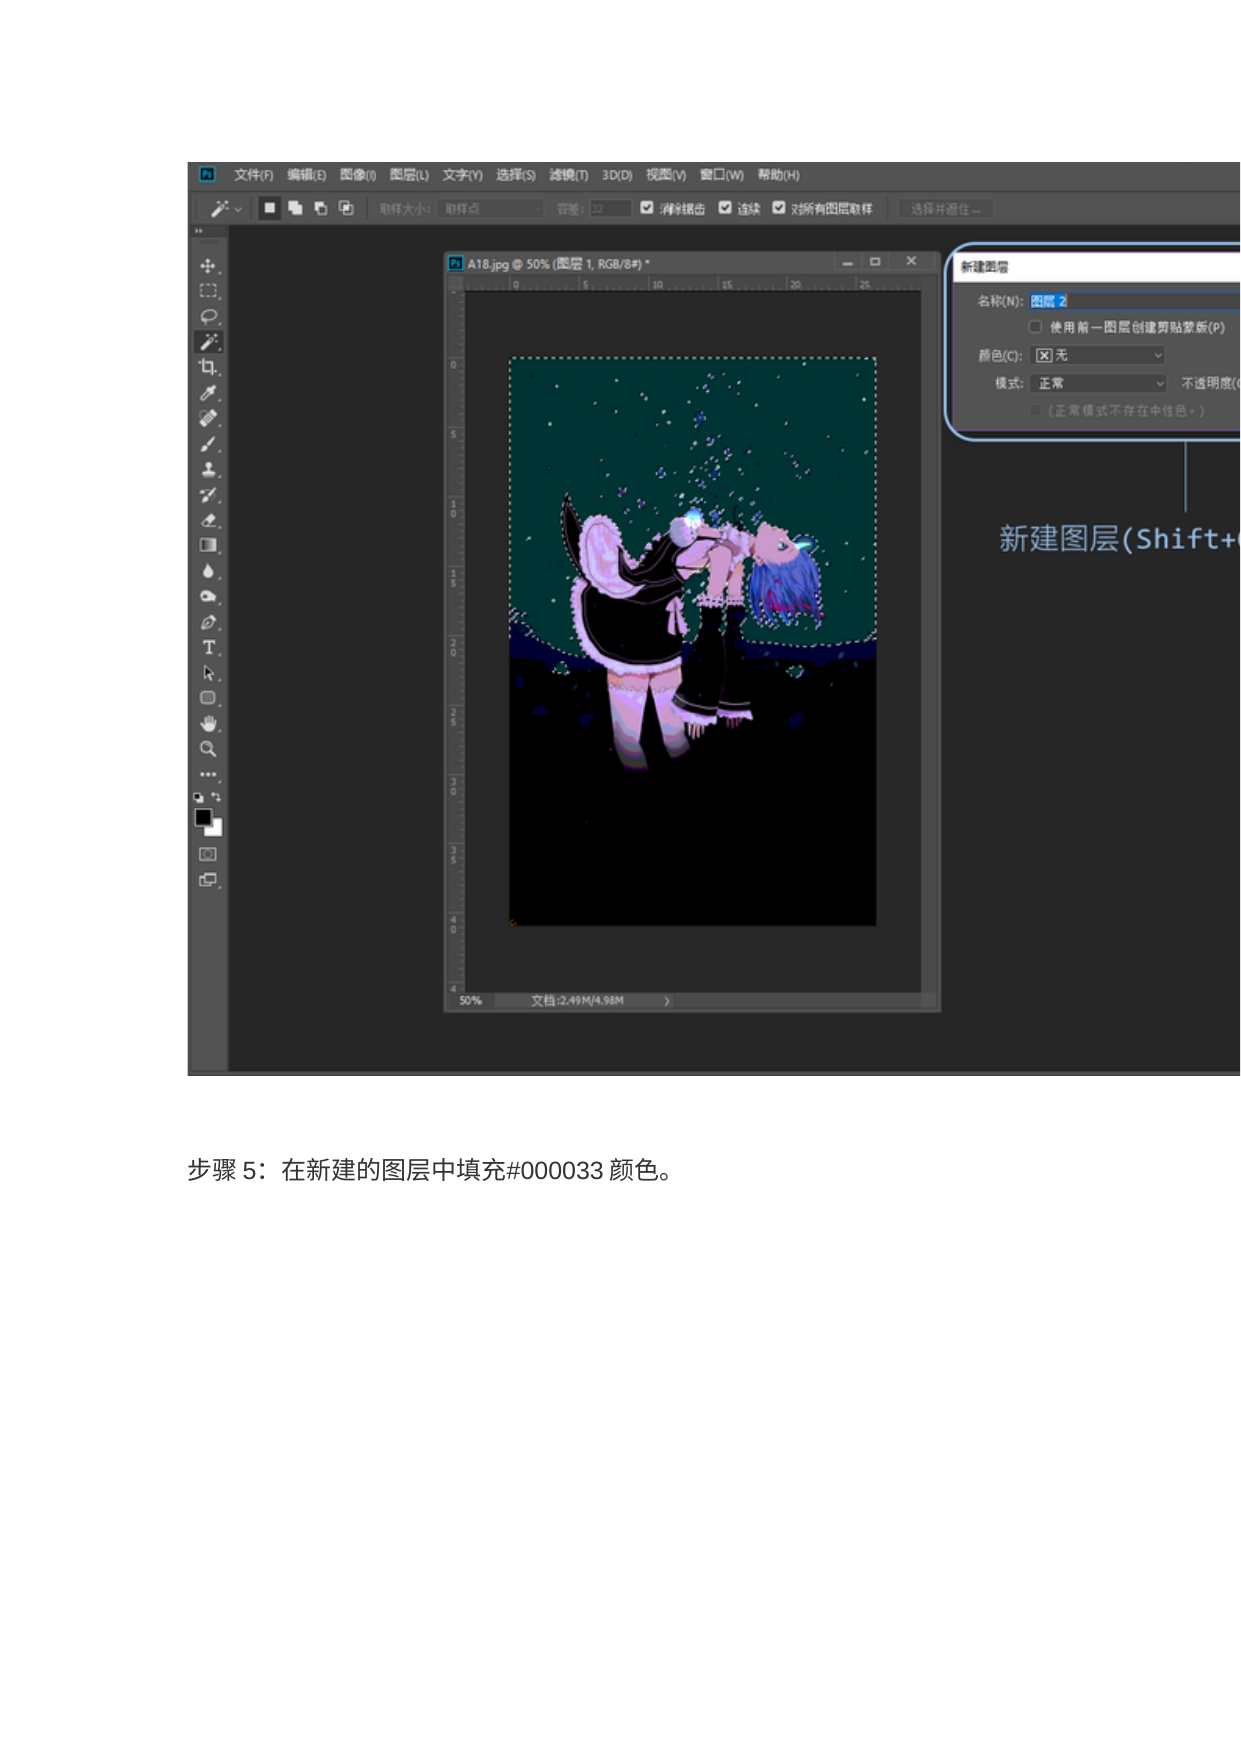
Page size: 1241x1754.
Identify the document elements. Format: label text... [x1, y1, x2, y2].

text 步骤5：在新建的图层中填充#000033颜色。 [187, 1136, 1053, 1201]
picture [187, 162, 1241, 1076]
